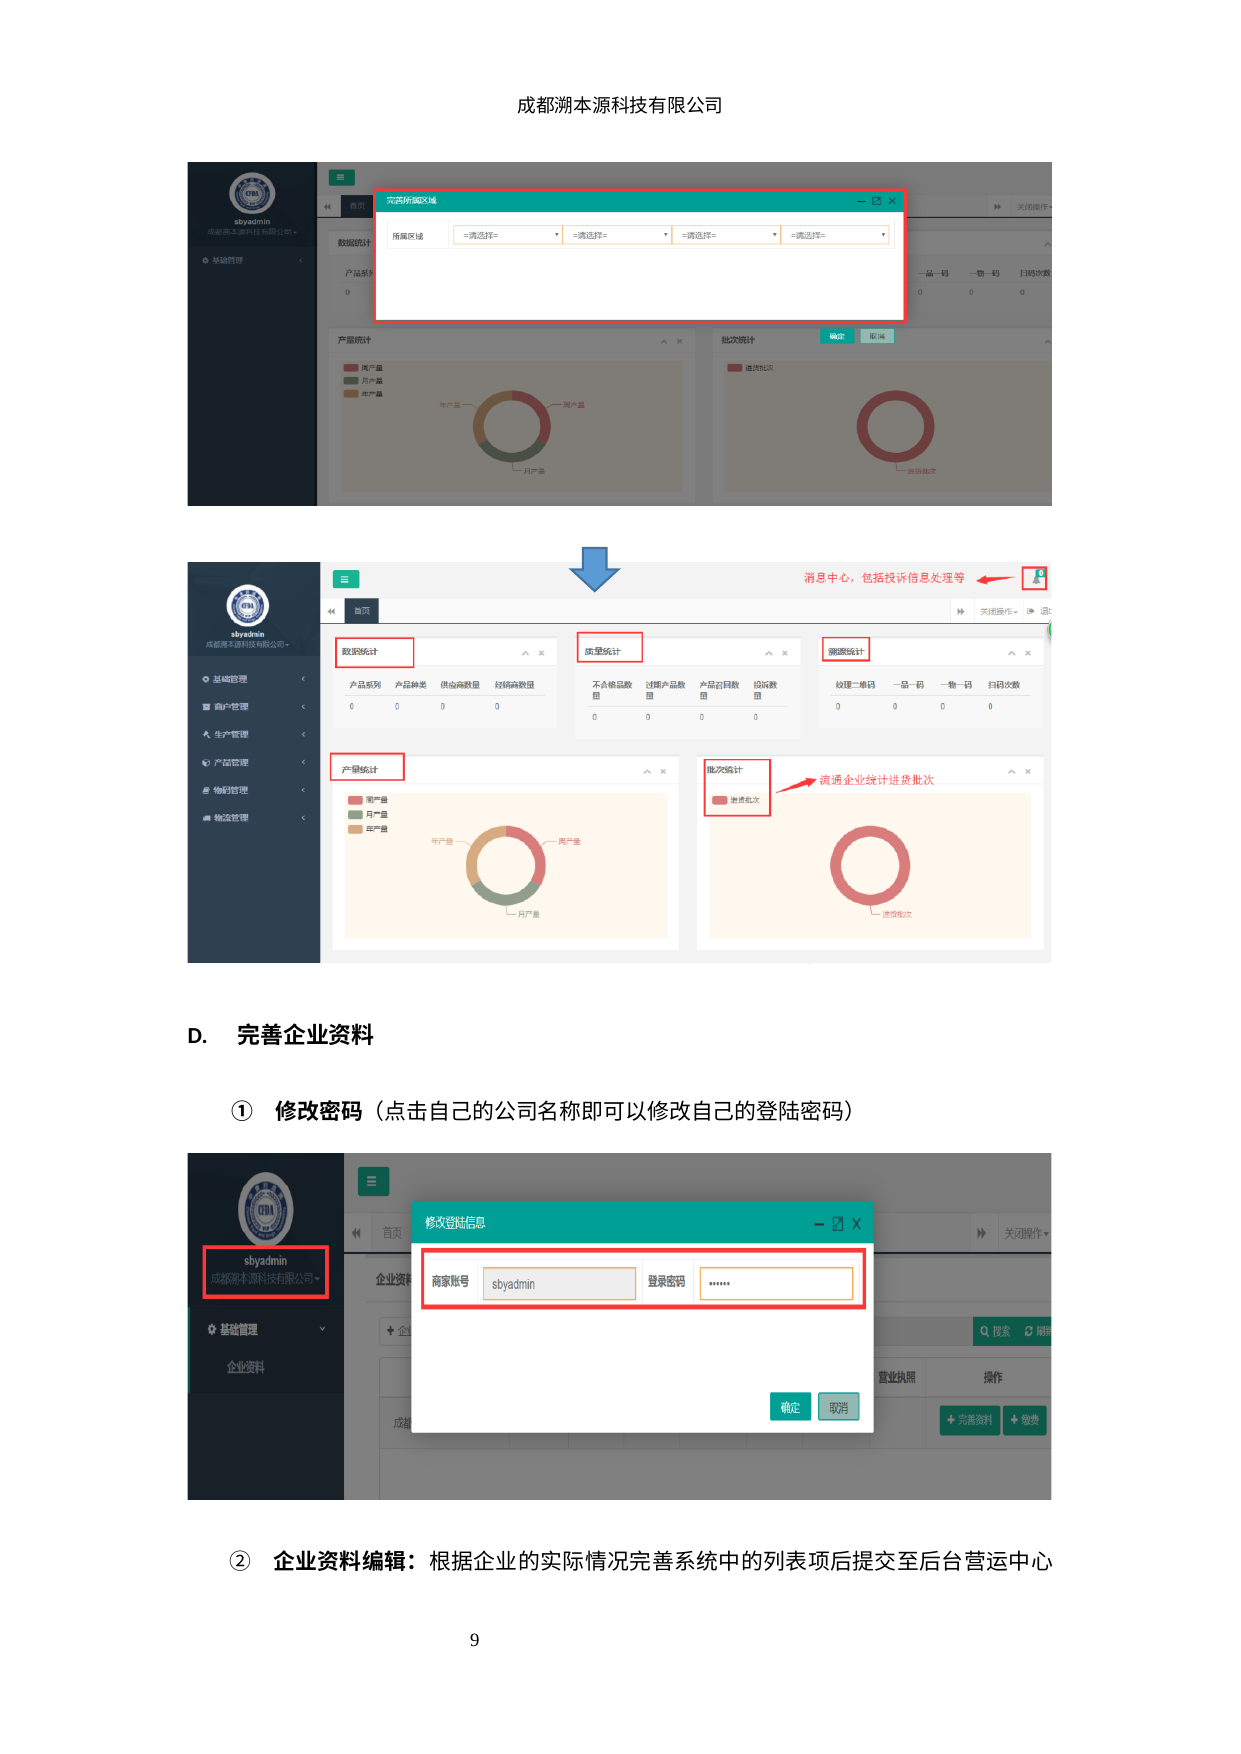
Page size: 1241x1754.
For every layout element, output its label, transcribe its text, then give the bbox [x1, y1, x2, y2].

picture [187, 162, 1052, 506]
subtitle 修改密码（点击自己的公司名称即可以修改自己的登陆密码） [187, 1094, 1053, 1126]
picture [187, 562, 1052, 964]
subtitle 完善企业资料 [187, 1002, 1053, 1067]
picture [187, 1153, 1052, 1500]
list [187, 1543, 1053, 1576]
